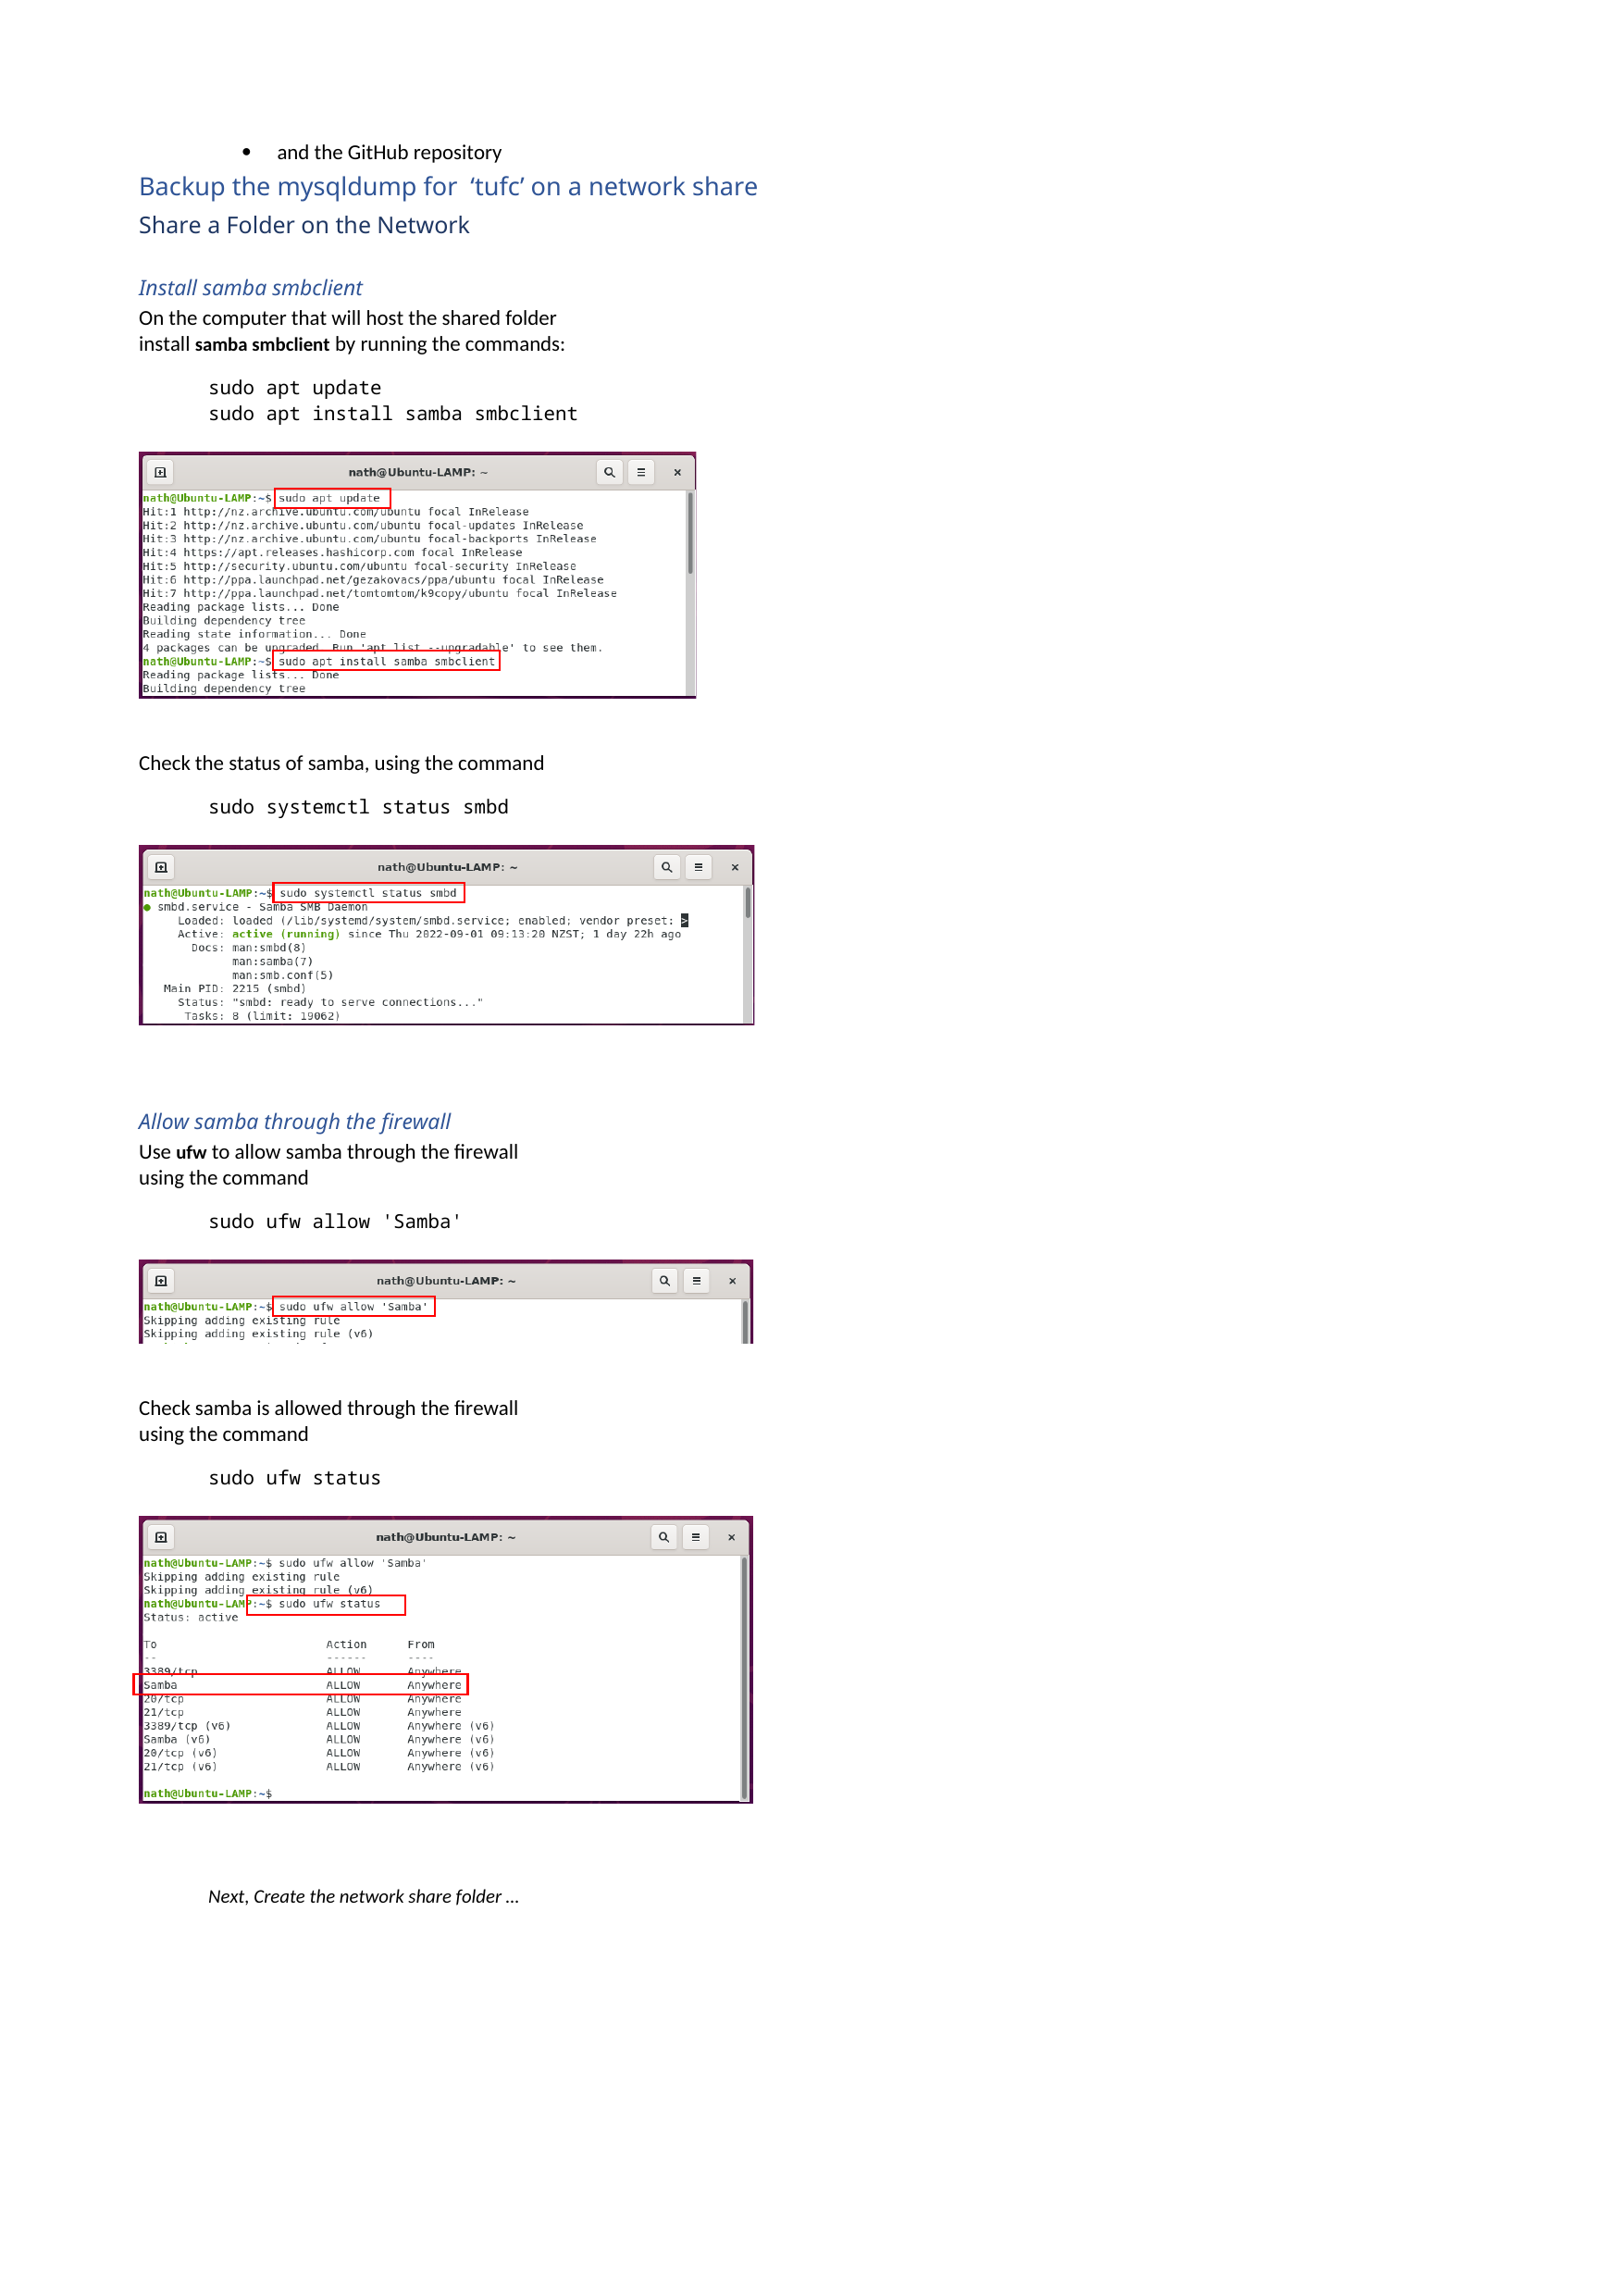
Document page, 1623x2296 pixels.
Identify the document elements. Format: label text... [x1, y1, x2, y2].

text using the command [139, 1421, 1484, 1446]
text install samba smbclient by running the commands: [139, 330, 1484, 356]
subtitle Share a Folder on the Network [139, 209, 1484, 241]
picture [139, 452, 697, 699]
text sudo ufw status [208, 1464, 1484, 1491]
text sudo apt update [208, 374, 1484, 400]
text sudo systemctl status smbd [208, 793, 1484, 820]
text sudo apt install samba smbclient [208, 400, 1484, 427]
picture [139, 1260, 754, 1344]
text sudo ufw allow 'Samba' [208, 1208, 1484, 1234]
list and the GitHub repository [242, 139, 1484, 165]
text Use ufw to allow samba through the firewall [139, 1138, 1484, 1164]
picture [139, 845, 755, 1025]
picture [139, 1675, 466, 1694]
text Check the status of samba, using the command [139, 750, 1484, 776]
text On the computer that will host the shared folder [139, 304, 1484, 330]
subtitle Backup the mysqldump for ‘tufc’ on a network share [139, 168, 1484, 203]
picture [139, 1516, 753, 1804]
subtitle Install samba smbclient [139, 273, 1484, 302]
text Next, Create the network share folder … [139, 1884, 1484, 1907]
text using the command [139, 1164, 1484, 1190]
subtitle Allow samba through the firewall [139, 1107, 1484, 1136]
text Check samba is allowed through the firewall [139, 1395, 1484, 1421]
